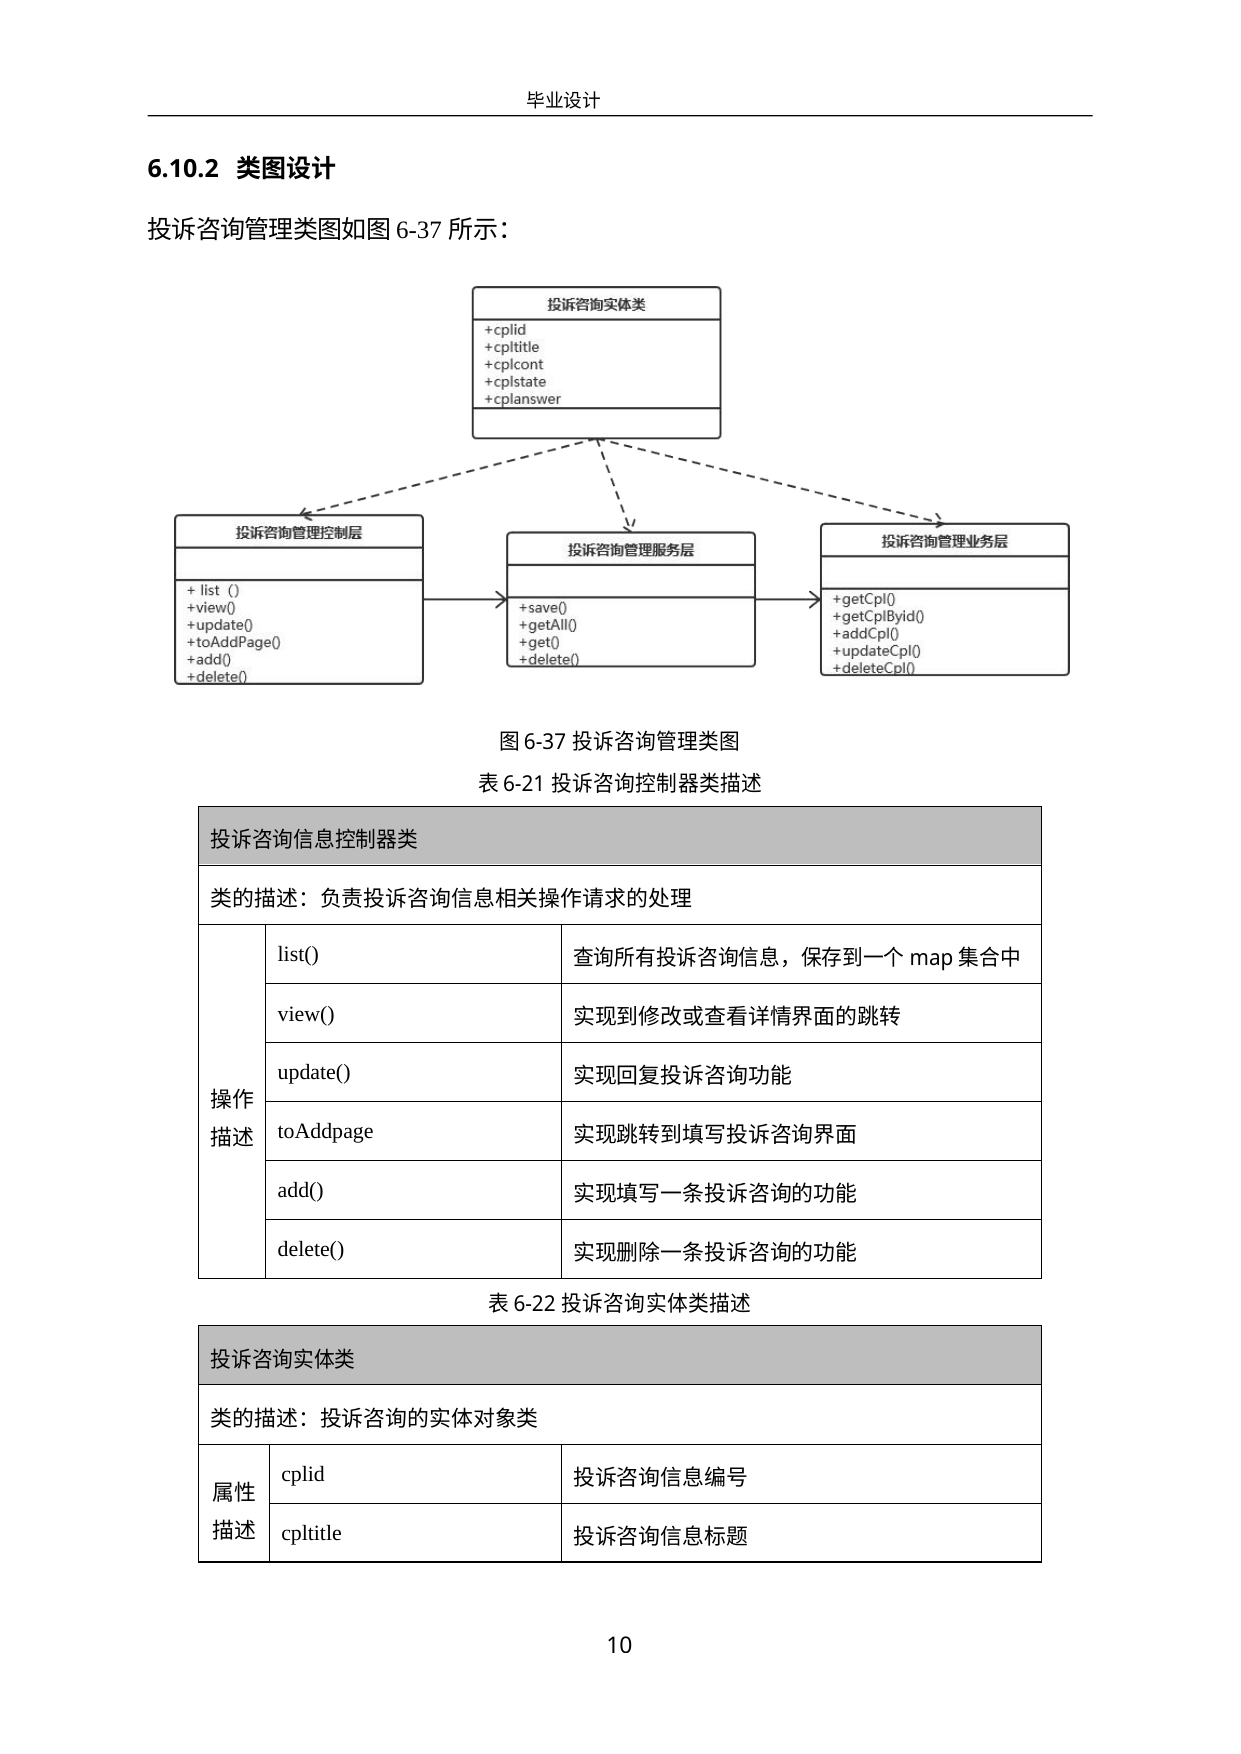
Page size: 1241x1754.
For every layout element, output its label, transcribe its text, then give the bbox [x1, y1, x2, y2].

table_cell cplid [270, 1445, 561, 1502]
table_cell toAddpage [266, 1102, 561, 1160]
table_cell add() [266, 1161, 561, 1219]
text 表 6-21 投诉咨询控制器类描述 [135, 766, 1105, 798]
table_cell 操作描述 [199, 925, 265, 1278]
table_cell 实现删除一条投诉咨询的功能 [562, 1220, 1041, 1278]
table_cell 实现填写一条投诉咨询的功能 [562, 1161, 1041, 1219]
text 表 6-22 投诉咨询实体类描述 [135, 1286, 1104, 1318]
picture [174, 285, 1070, 685]
table_cell 类的描述：投诉咨询的实体对象类 [199, 1385, 1041, 1443]
text 投诉咨询管理类图如图 6-37 所示： [147, 209, 1146, 245]
table_cell 属性描述 [199, 1445, 269, 1561]
table_header 投诉咨询实体类 [199, 1326, 1041, 1384]
table_cell view() [266, 984, 561, 1042]
text 图 6-37 投诉咨询管理类图 [135, 724, 1104, 756]
table_cell 查询所有投诉咨询信息，保存到一个 map 集合中 [562, 925, 1041, 983]
table_header 投诉咨询信息控制器类 [199, 807, 1041, 864]
table_cell update() [266, 1043, 561, 1101]
table_cell list() [266, 925, 561, 983]
table_cell 实现跳转到填写投诉咨询界面 [562, 1102, 1041, 1160]
table_cell delete() [266, 1220, 561, 1278]
subtitle 类图设计 [147, 148, 1146, 185]
table_cell 投诉咨询信息标题 [562, 1504, 1041, 1561]
table_cell 投诉咨询信息编号 [562, 1445, 1041, 1502]
table_cell 实现到修改或查看详情界面的跳转 [562, 984, 1041, 1042]
table_cell cpltitle [270, 1504, 561, 1561]
table_cell 类的描述：负责投诉咨询信息相关操作请求的处理 [199, 866, 1041, 923]
table_cell 实现回复投诉咨询功能 [562, 1043, 1041, 1101]
